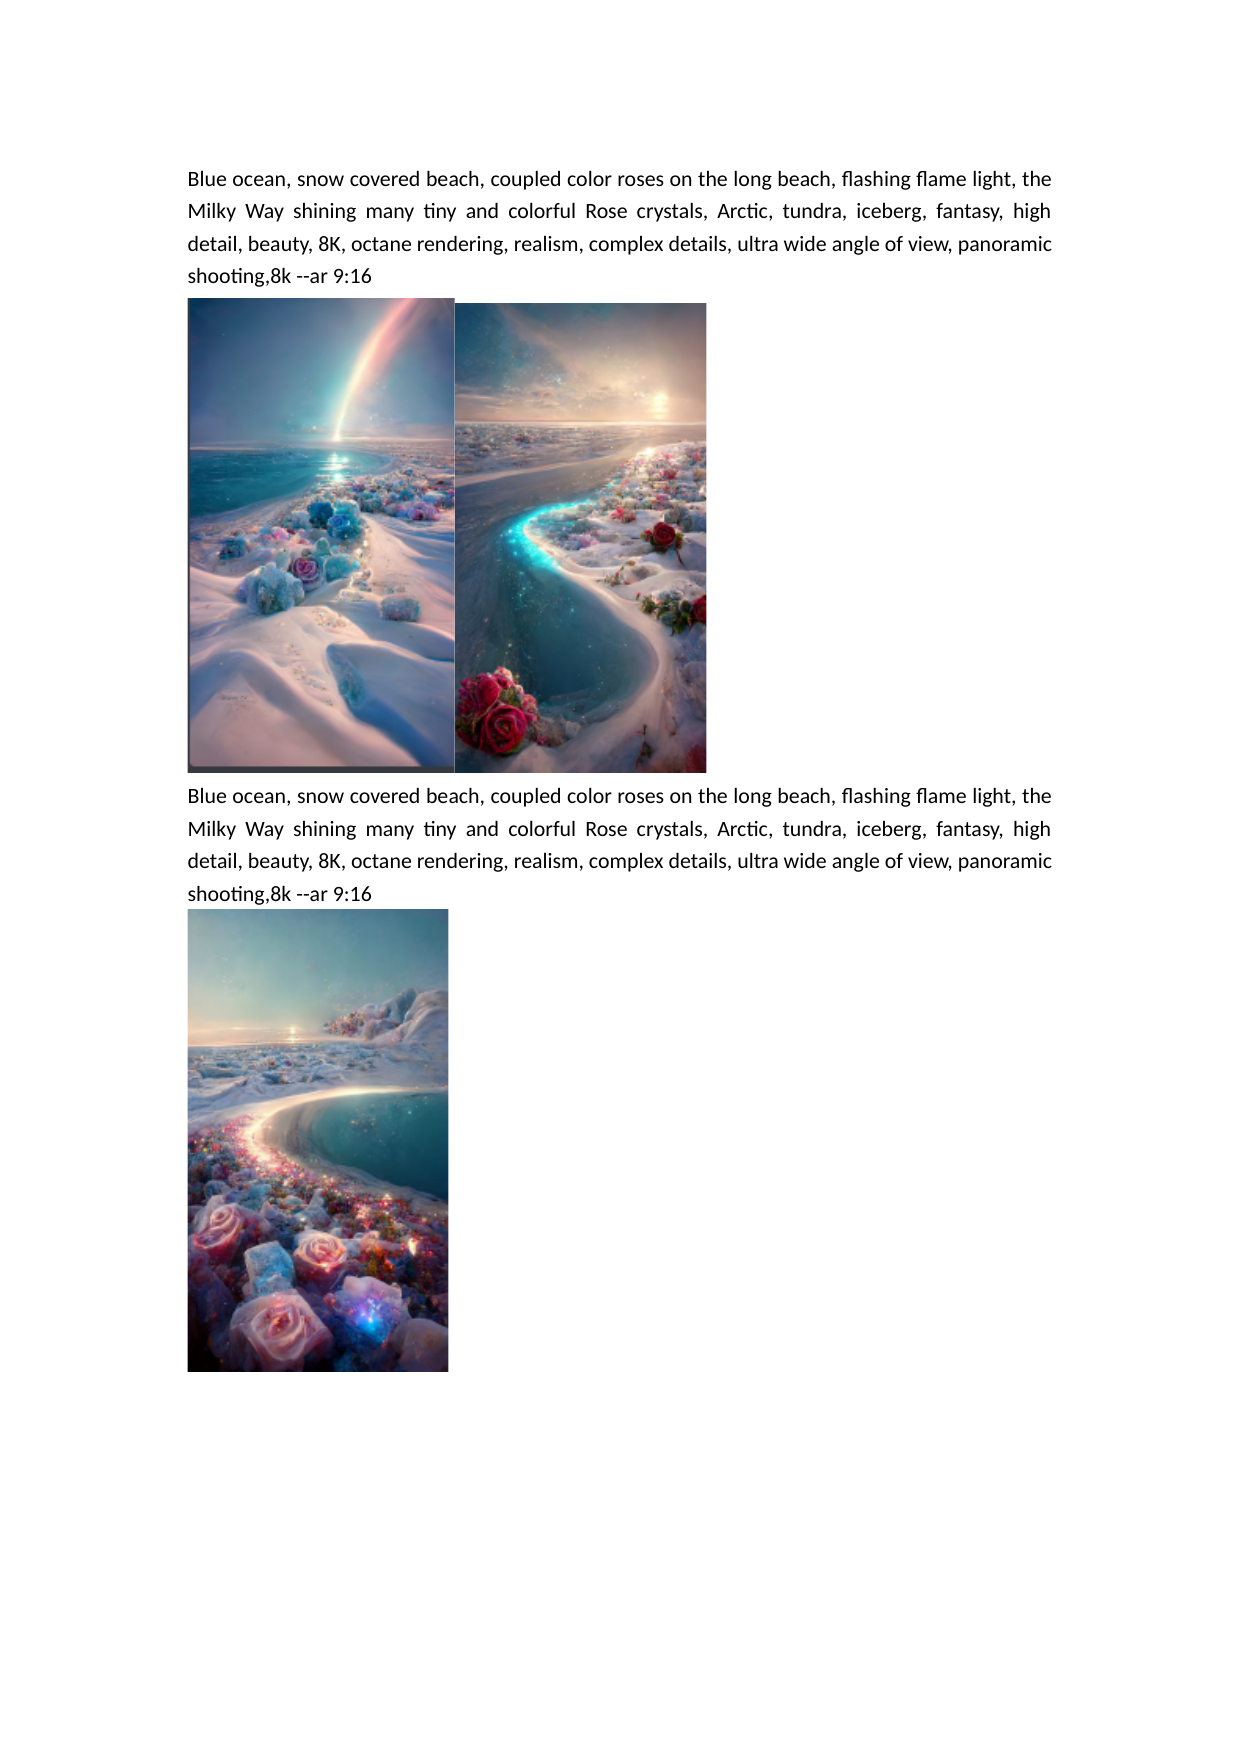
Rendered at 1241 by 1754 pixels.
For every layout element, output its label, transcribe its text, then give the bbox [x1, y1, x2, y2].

text Blue ocean, snow covered beach, coupled color roses on the long beach, flashing flame light, the Milky Way shining many tiny and colorful Rose crystals, Arctic, tundra, iceberg, fantasy, high detail, beauty, 8K, octane rendering, realism, complex details, ultra wide angle of view, panoramic shooting,8k --ar 9:16 [187, 779, 1053, 909]
picture [187, 298, 707, 773]
picture [187, 909, 449, 1372]
text Blue ocean, snow covered beach, coupled color roses on the long beach, flashing flame light, the Milky Way shining many tiny and colorful Rose crystals, Arctic, tundra, iceberg, fantasy, high detail, beauty, 8K, octane rendering, realism, complex details, ultra wide angle of view, panoramic shooting,8k --ar 9:16 [187, 162, 1053, 292]
